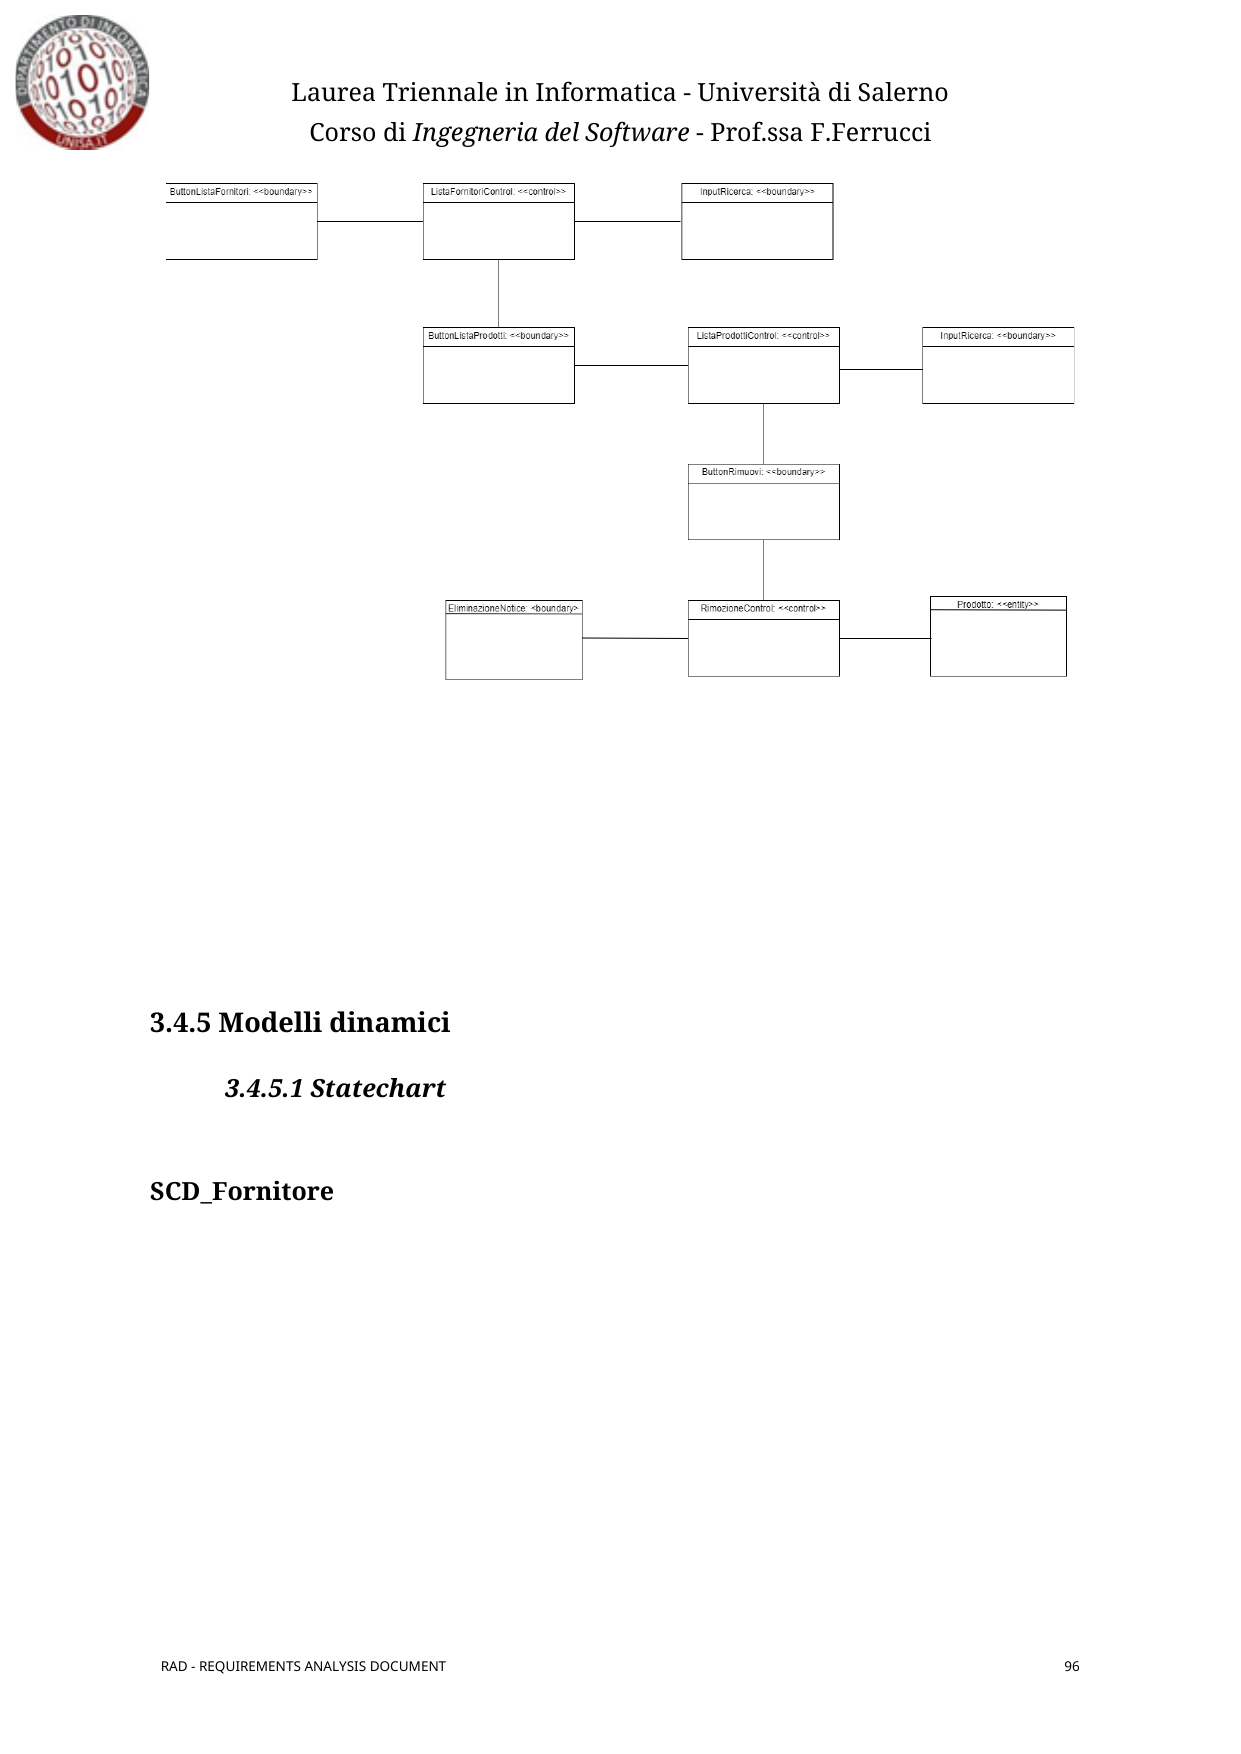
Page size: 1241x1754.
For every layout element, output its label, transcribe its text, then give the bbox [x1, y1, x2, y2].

subtitle 3.4.5 Modelli dinamici [150, 1003, 1090, 1040]
picture [166, 183, 1075, 680]
subtitle 3.4.5.1 Statechart [223, 1071, 1090, 1105]
text SCD_Fornitore [150, 1174, 1090, 1208]
picture [15, 15, 150, 150]
